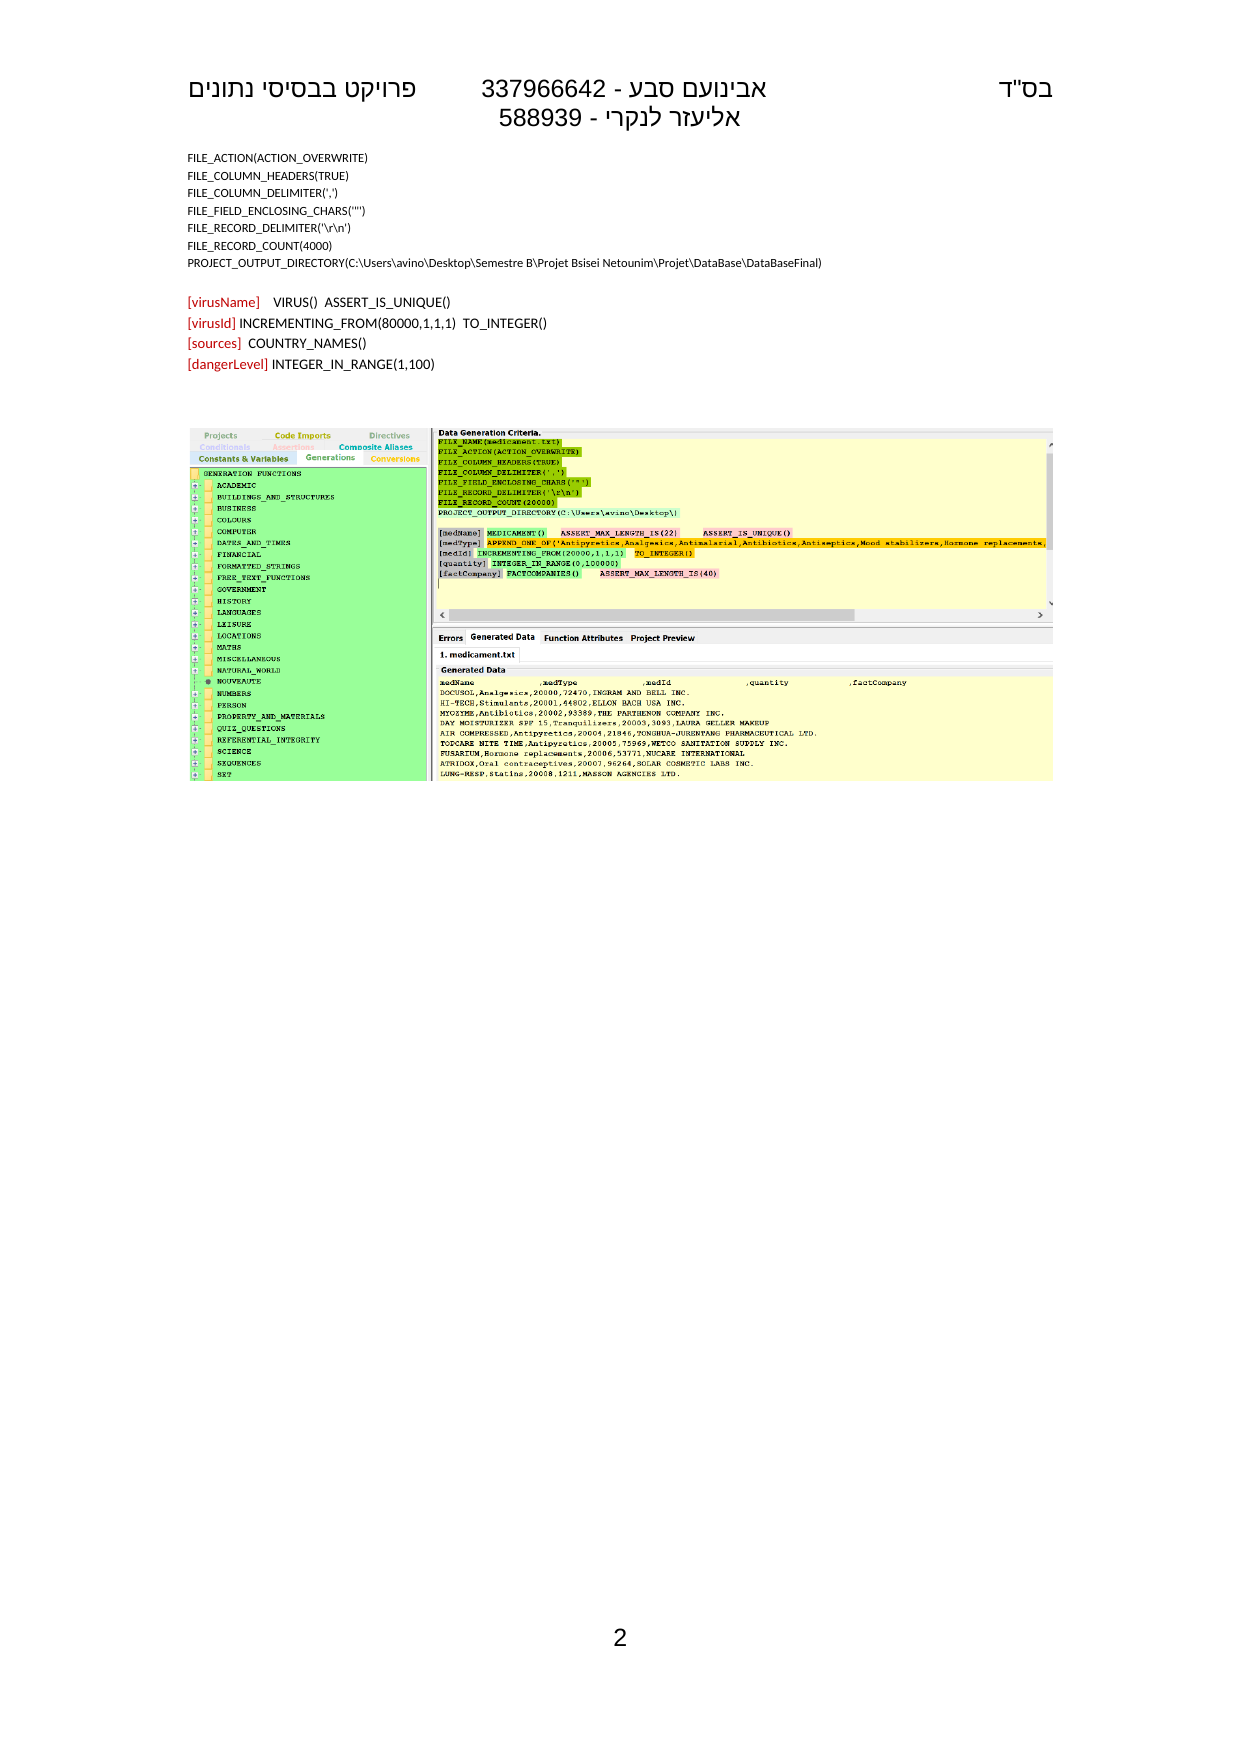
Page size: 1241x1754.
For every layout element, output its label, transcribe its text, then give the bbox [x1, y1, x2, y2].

text FILE_COLUMN_DELIMITER(',') [187, 185, 1053, 201]
text [sources] COUNTRY_NAMES() [187, 334, 1053, 352]
text [virusName] VIRUS() ASSERT_IS_UNIQUE() [187, 294, 1053, 312]
text FILE_RECORD_DELIMITER('\r\n') [187, 221, 1053, 236]
text FILE_FIELD_ENCLOSING_CHARS('"') [187, 203, 1053, 218]
text [dangerLevel] INTEGER_IN_RANGE(1,100) [187, 355, 1053, 373]
text FILE_RECORD_COUNT(4000) [187, 238, 1053, 253]
text PROJECT_OUTPUT_DIRECTORY(C:\Users\avino\Desktop\Semestre B\Projet Bsisei Netounim\Projet\DataBase\DataBaseFinal) [187, 256, 1053, 271]
text [virusId] INCREMENTING_FROM(80000,1,1,1) TO_INTEGER() [187, 314, 1053, 332]
text FILE_ACTION(ACTION_OVERWRITE) [187, 150, 1053, 165]
picture [189, 428, 1053, 781]
text FILE_COLUMN_HEADERS(TRUE) [187, 168, 1053, 183]
